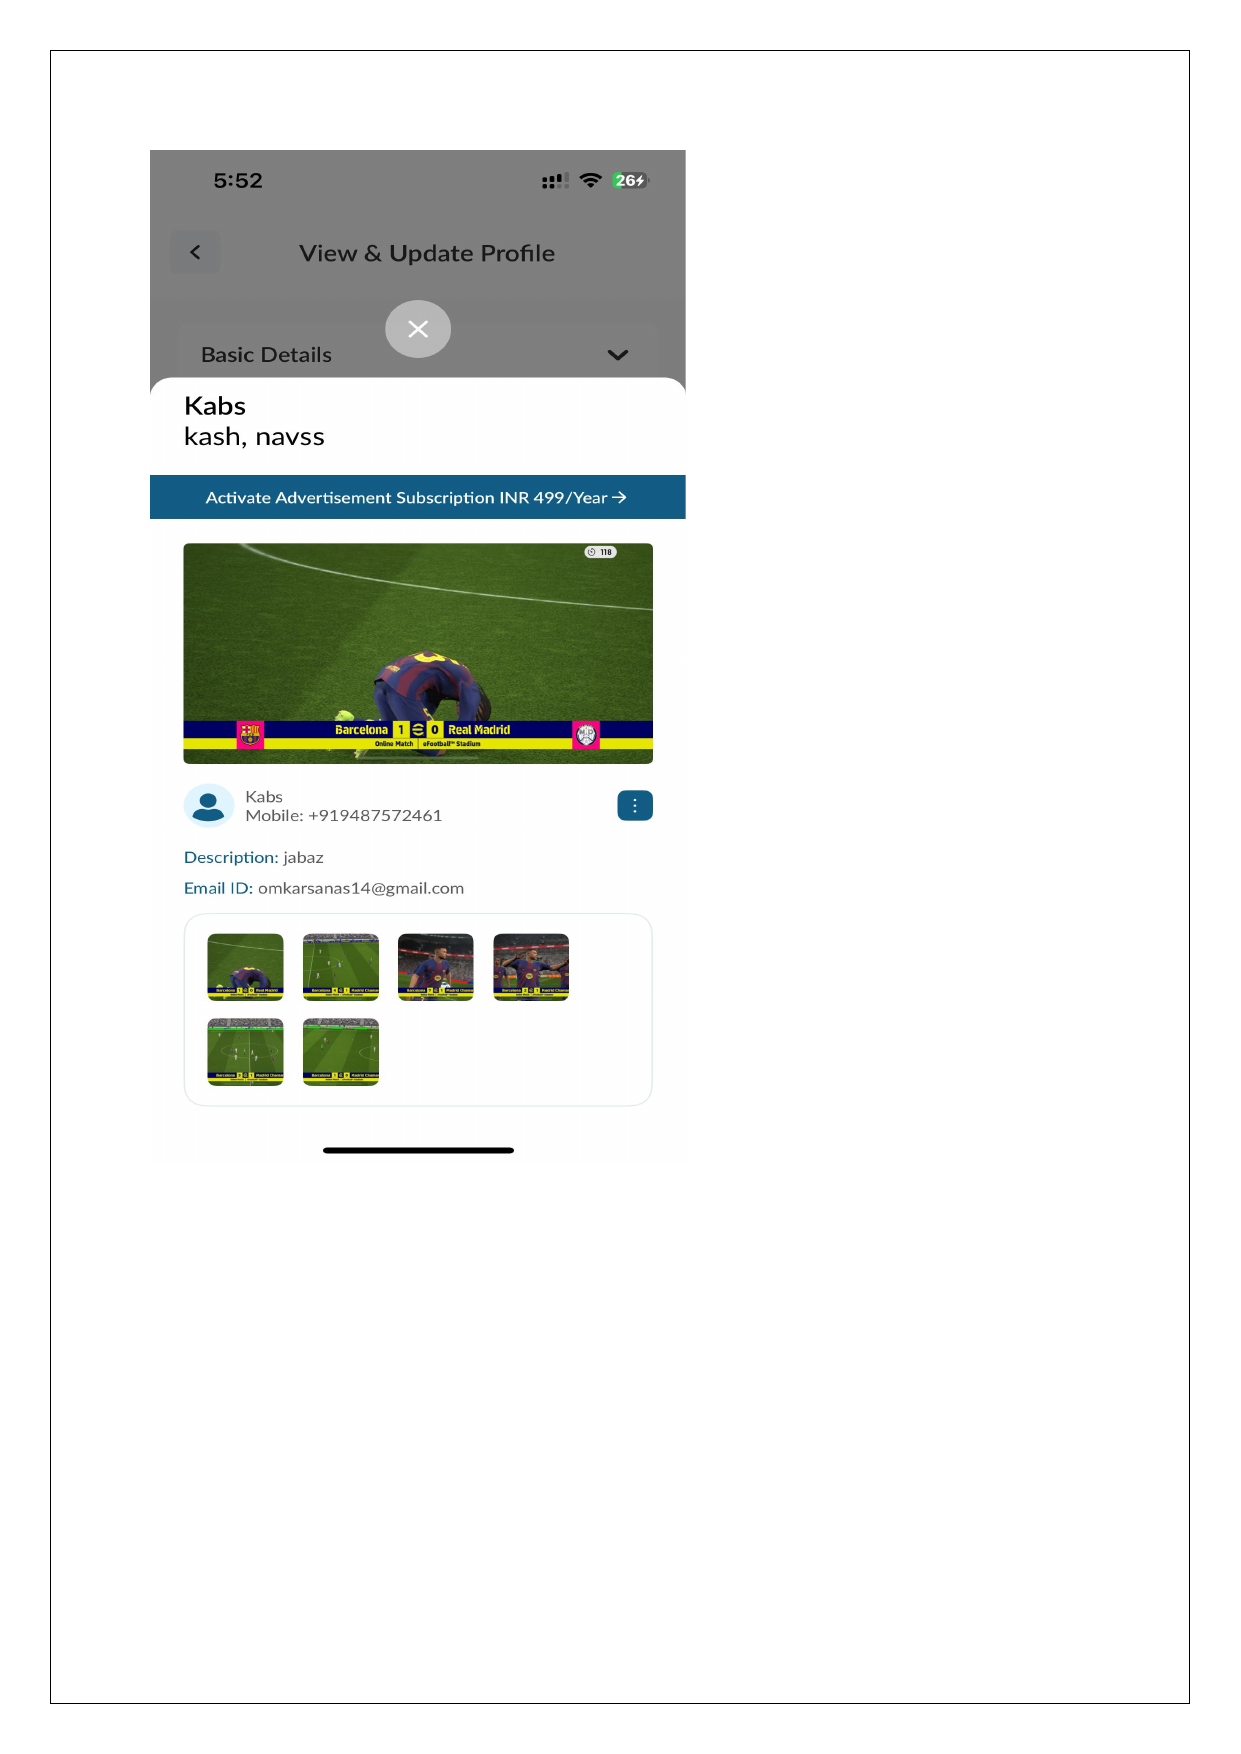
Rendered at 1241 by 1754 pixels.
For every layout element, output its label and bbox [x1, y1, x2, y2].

picture [150, 150, 686, 1163]
